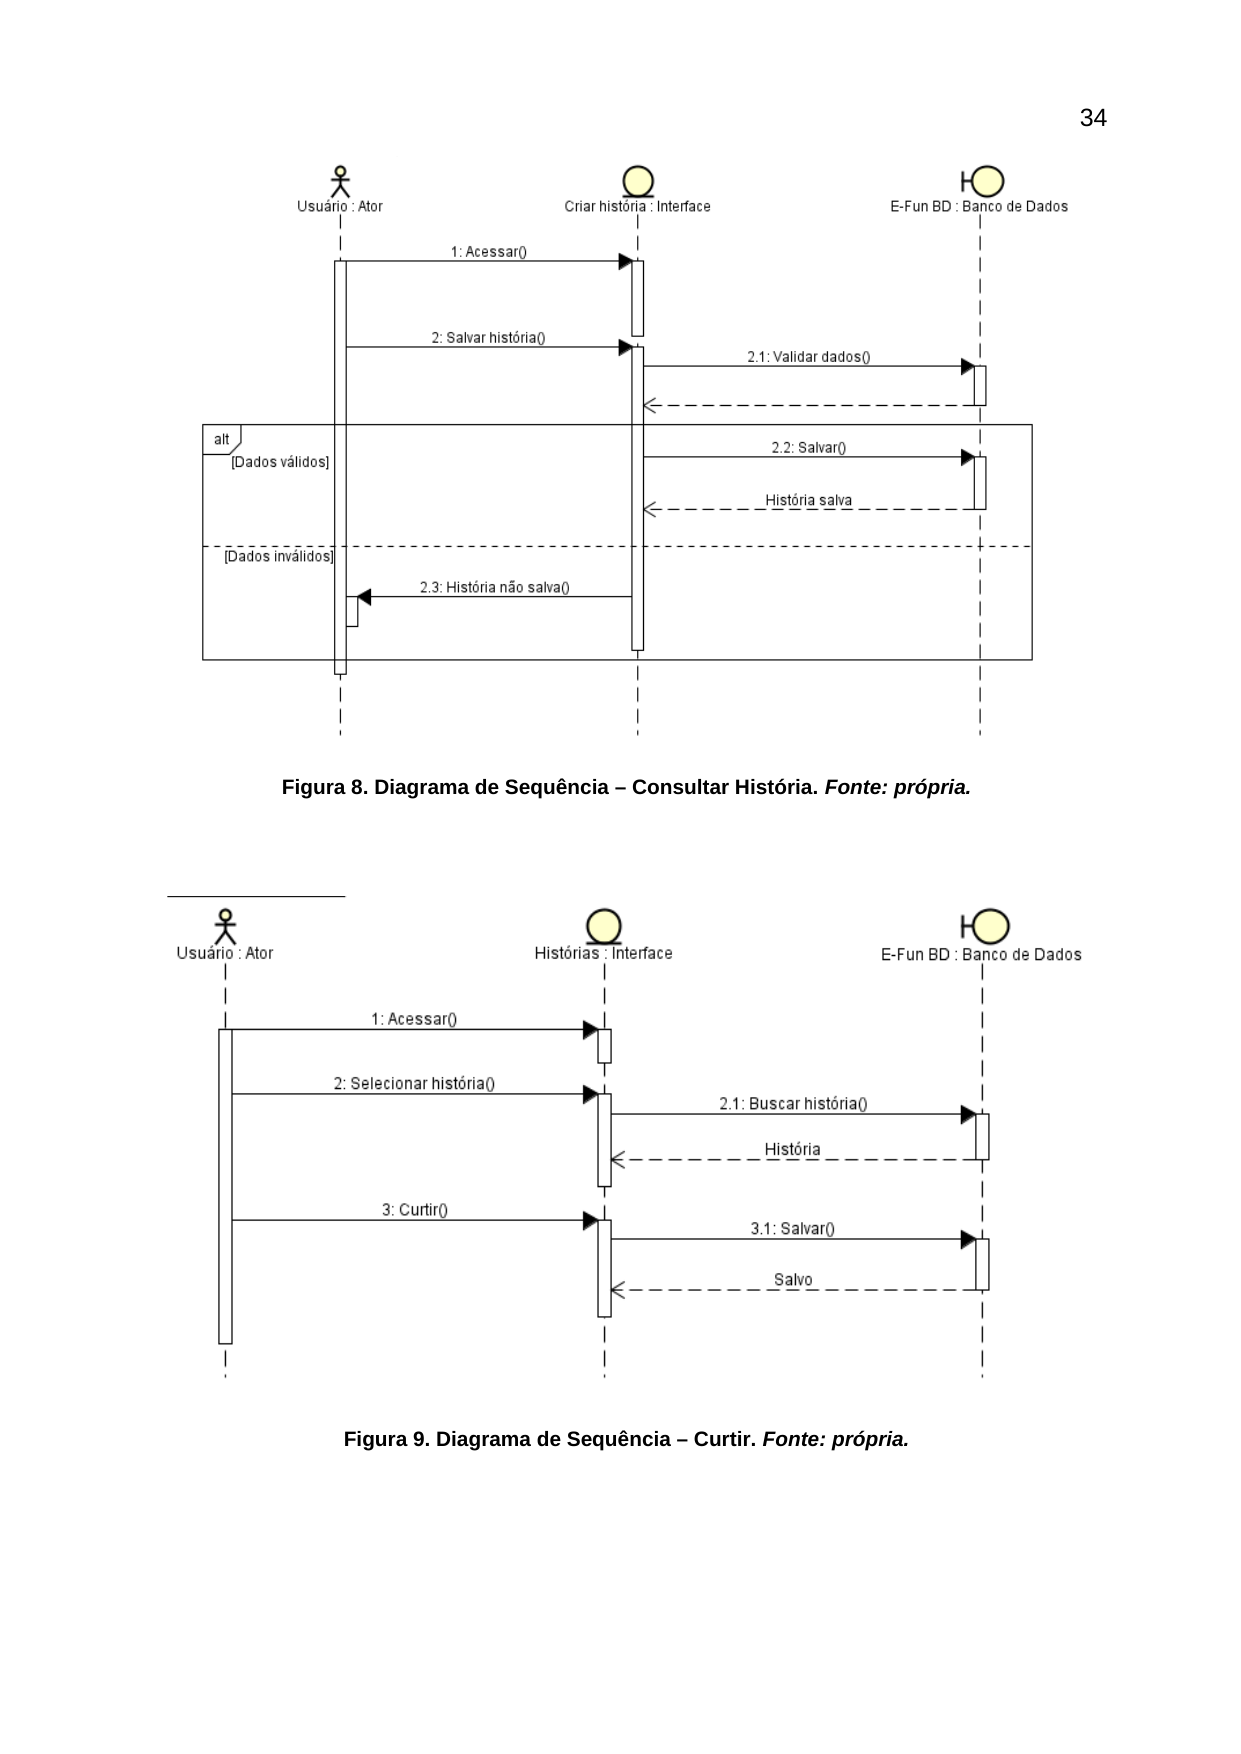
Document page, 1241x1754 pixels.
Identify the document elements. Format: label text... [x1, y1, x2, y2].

text Figura 8. Diagrama de Sequência – Consultar História. Fonte: própria. [148, 775, 1107, 799]
text Figura 9. Diagrama de Sequência – Curtir. Fonte: própria. [148, 1427, 1107, 1451]
picture [172, 156, 1083, 751]
picture [167, 896, 1088, 1403]
